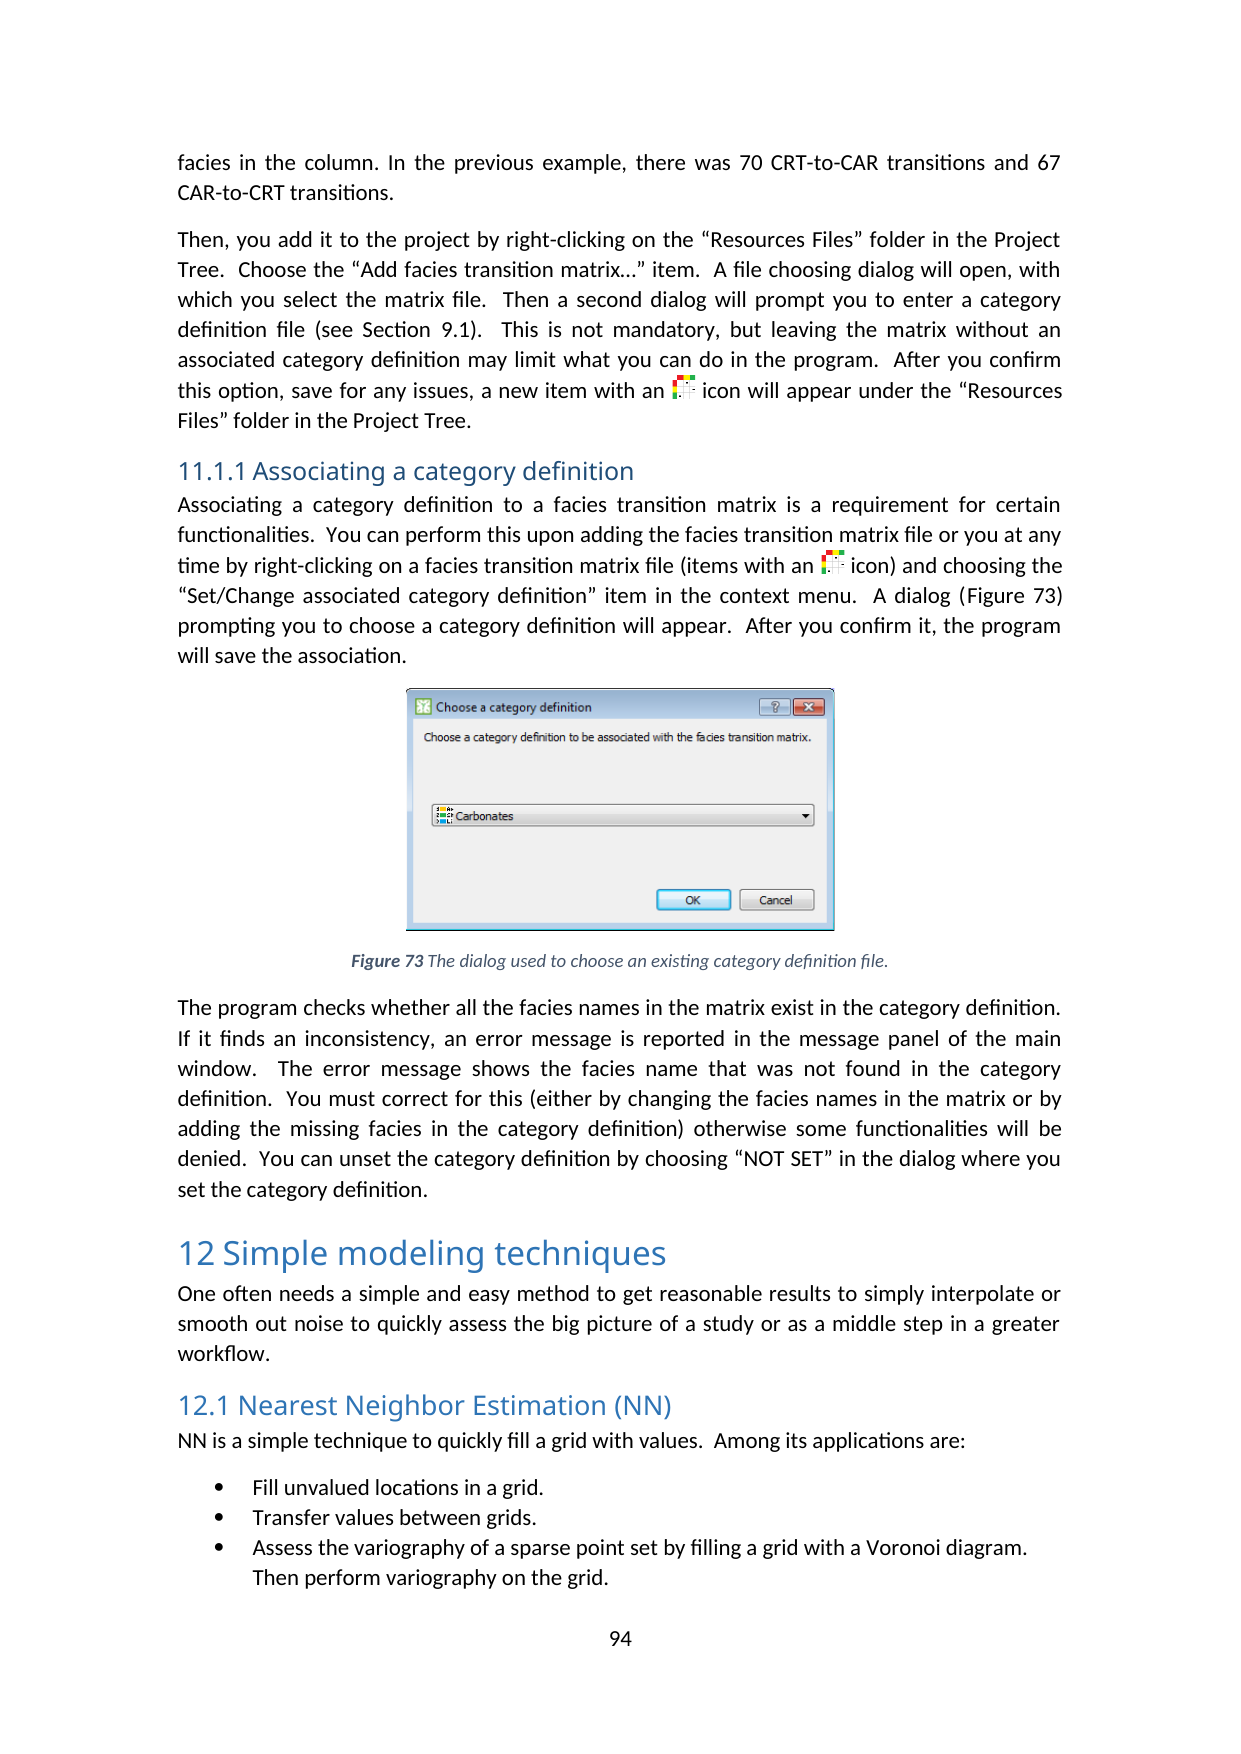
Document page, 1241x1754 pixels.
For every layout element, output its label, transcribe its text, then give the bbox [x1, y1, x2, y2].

list Fill unvalued locations in a grid. [215, 1473, 1063, 1501]
text NN is a simple technique to quickly fill a grid with values. Among its applications are: [177, 1426, 1063, 1454]
text One often needs a simple and easy method to get reasonable results to simply interpolate or smooth out noise to quickly assess the big picture of a study or as a middle step in a greater workflow. [177, 1279, 1063, 1367]
subtitle Nearest Neighbor Estimation (NN) [177, 1386, 1063, 1423]
text The program checks whether all the facies names in the matrix exist in the category definition. If it finds an inconsistency, an error message is reported in the message panel of the main window. The error message shows the facies name that was not found in the category definition. You must correct for this (either by changing the facies names in the matrix or by adding the missing facies in the category definition) otherwise some functionalities will be denied. You can unset the category definition by choosing “NOT SET” in the dialog where you set the category definition. [177, 993, 1063, 1203]
subtitle Simple modeling techniques [177, 1230, 1063, 1275]
text Then, you add it to the project by right-clicking on the “Resources Files” folder in the Project Tree. Choose the “Add facies transition matrix…” item. A file choosing dialog will open, with which you select the matrix file. Then a second dialog will prompt you to enter a category definition file (see Section 9.1). This is not mandatory, but leaving the matrix without an associated category definition may limit what you can do in the program. After you confirm this option, save for any issues, a new item with an icon will appear under the “Resources Files” folder in the Project Tree. [177, 225, 1063, 434]
text Figure 73 The dialog used to choose an existing category definition file. [177, 950, 1063, 973]
picture [821, 550, 845, 574]
list Transfer values between grids. [215, 1503, 1063, 1531]
text Associating a category definition to a facies transition matrix is a requirement for certain functionalities. You can perform this upon adding the facies transition matrix file or you at any time by right-clicking on a facies transition matrix file (items with an icon) and choosing the “Set/Change associated category definition” item in the context menu. A dialog (Figure 73) prompting you to choose a category definition will appear. After you confirm it, the program will save the association. [177, 490, 1063, 670]
list Assess the variography of a sparse point set by filling a grid with a Voronoi diagram. Then perform variography on the grid. [215, 1533, 1063, 1591]
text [177, 148, 1063, 206]
subtitle Associating a category definition [177, 453, 1063, 487]
picture [672, 375, 696, 399]
picture [406, 688, 835, 931]
